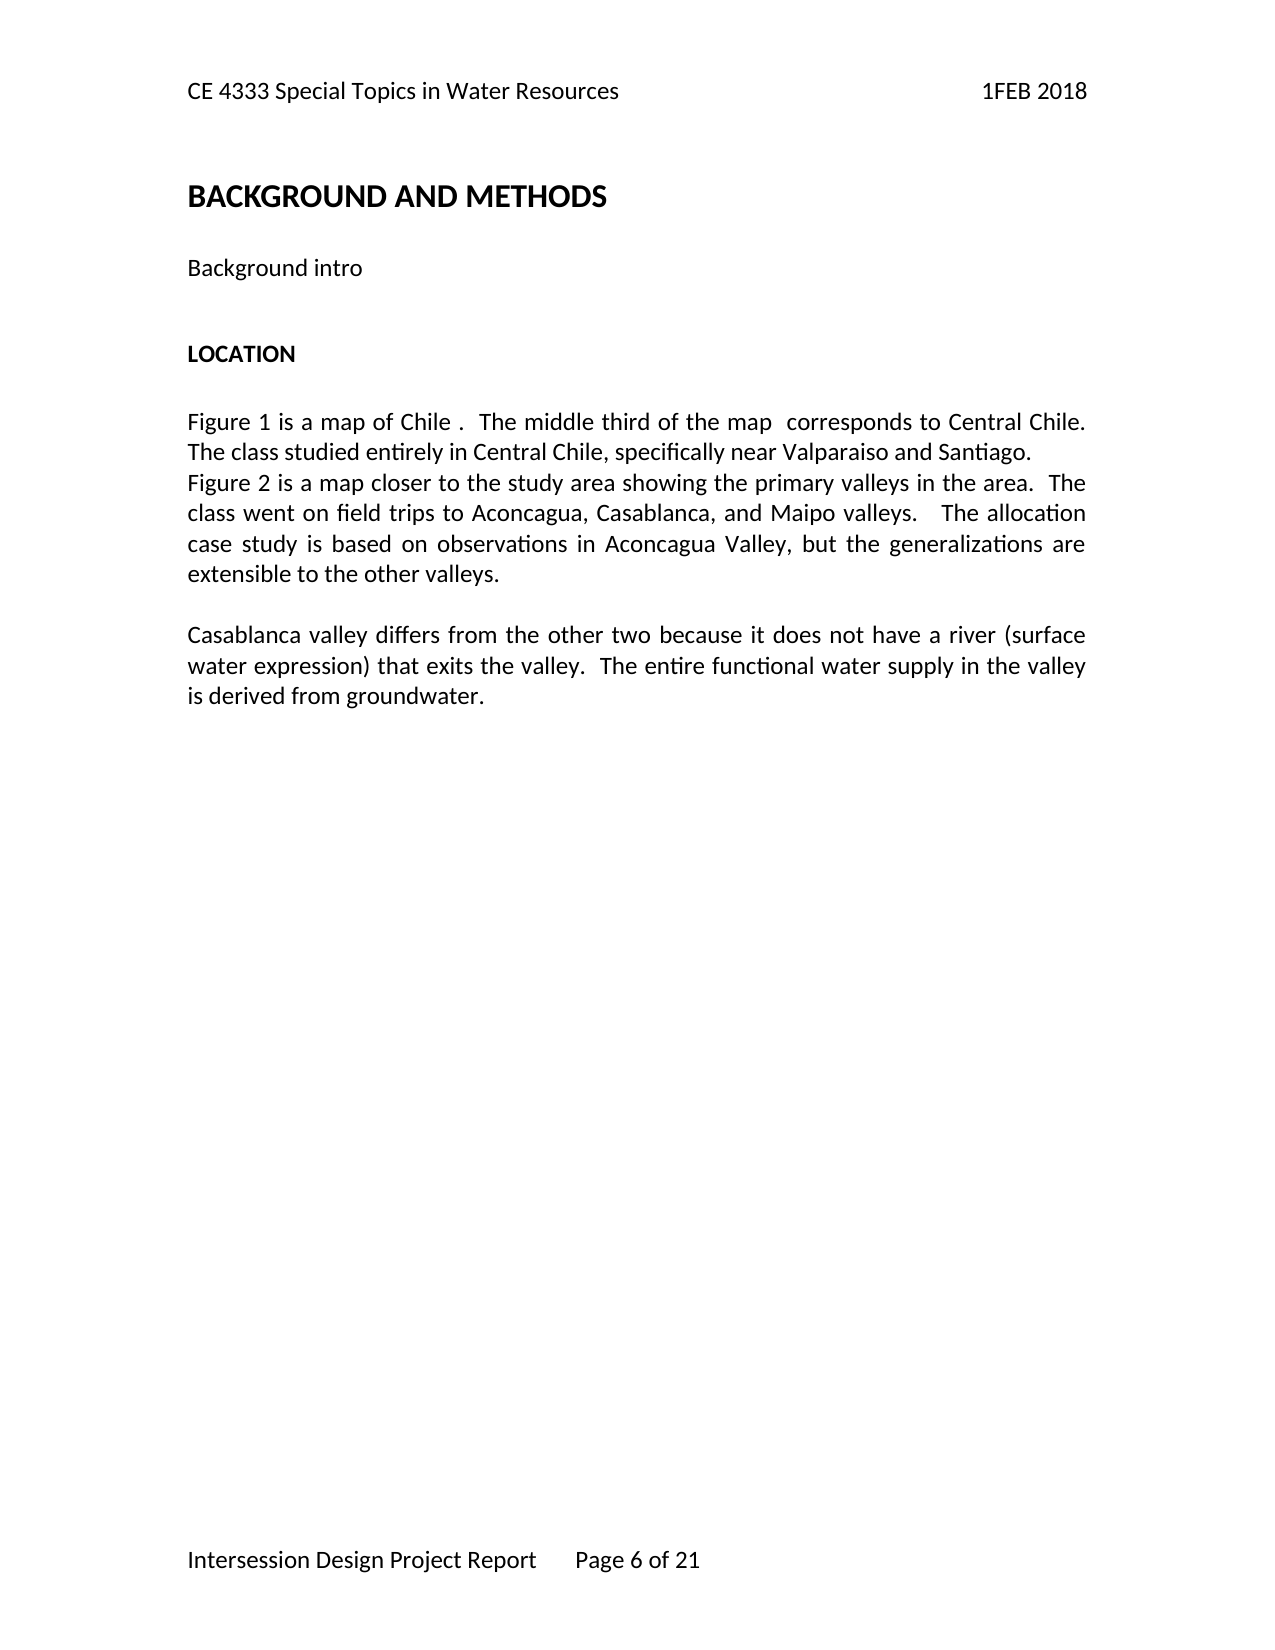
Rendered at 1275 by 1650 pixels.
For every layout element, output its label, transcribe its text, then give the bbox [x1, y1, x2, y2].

text Figure 2 is a map closer to the study area showing the primary valleys in the area. The class went on field trips to Aconcagua, Casablanca, and Maipo valleys. The allocation case study is based on observations in Aconcagua Valley, but the generalizations are extensible to the other valleys. [187, 467, 1087, 589]
subtitle LOCATION [187, 338, 1087, 369]
text Casablanca valley differs from the other two because it does not have a river (surface water expression) that exits the valley. The entire functional water supply in the valley is derived from groundwater. [187, 619, 1087, 711]
text Background intro [187, 252, 1087, 283]
subtitle BACKGROUND AND METHODS [187, 175, 1087, 216]
text Figure 2 is a map of Chile . The middle third of the map corresponds to Central Chile. The class studied entirely in Central Chile, specifically near Valparaiso and Santiago. [187, 406, 1087, 467]
